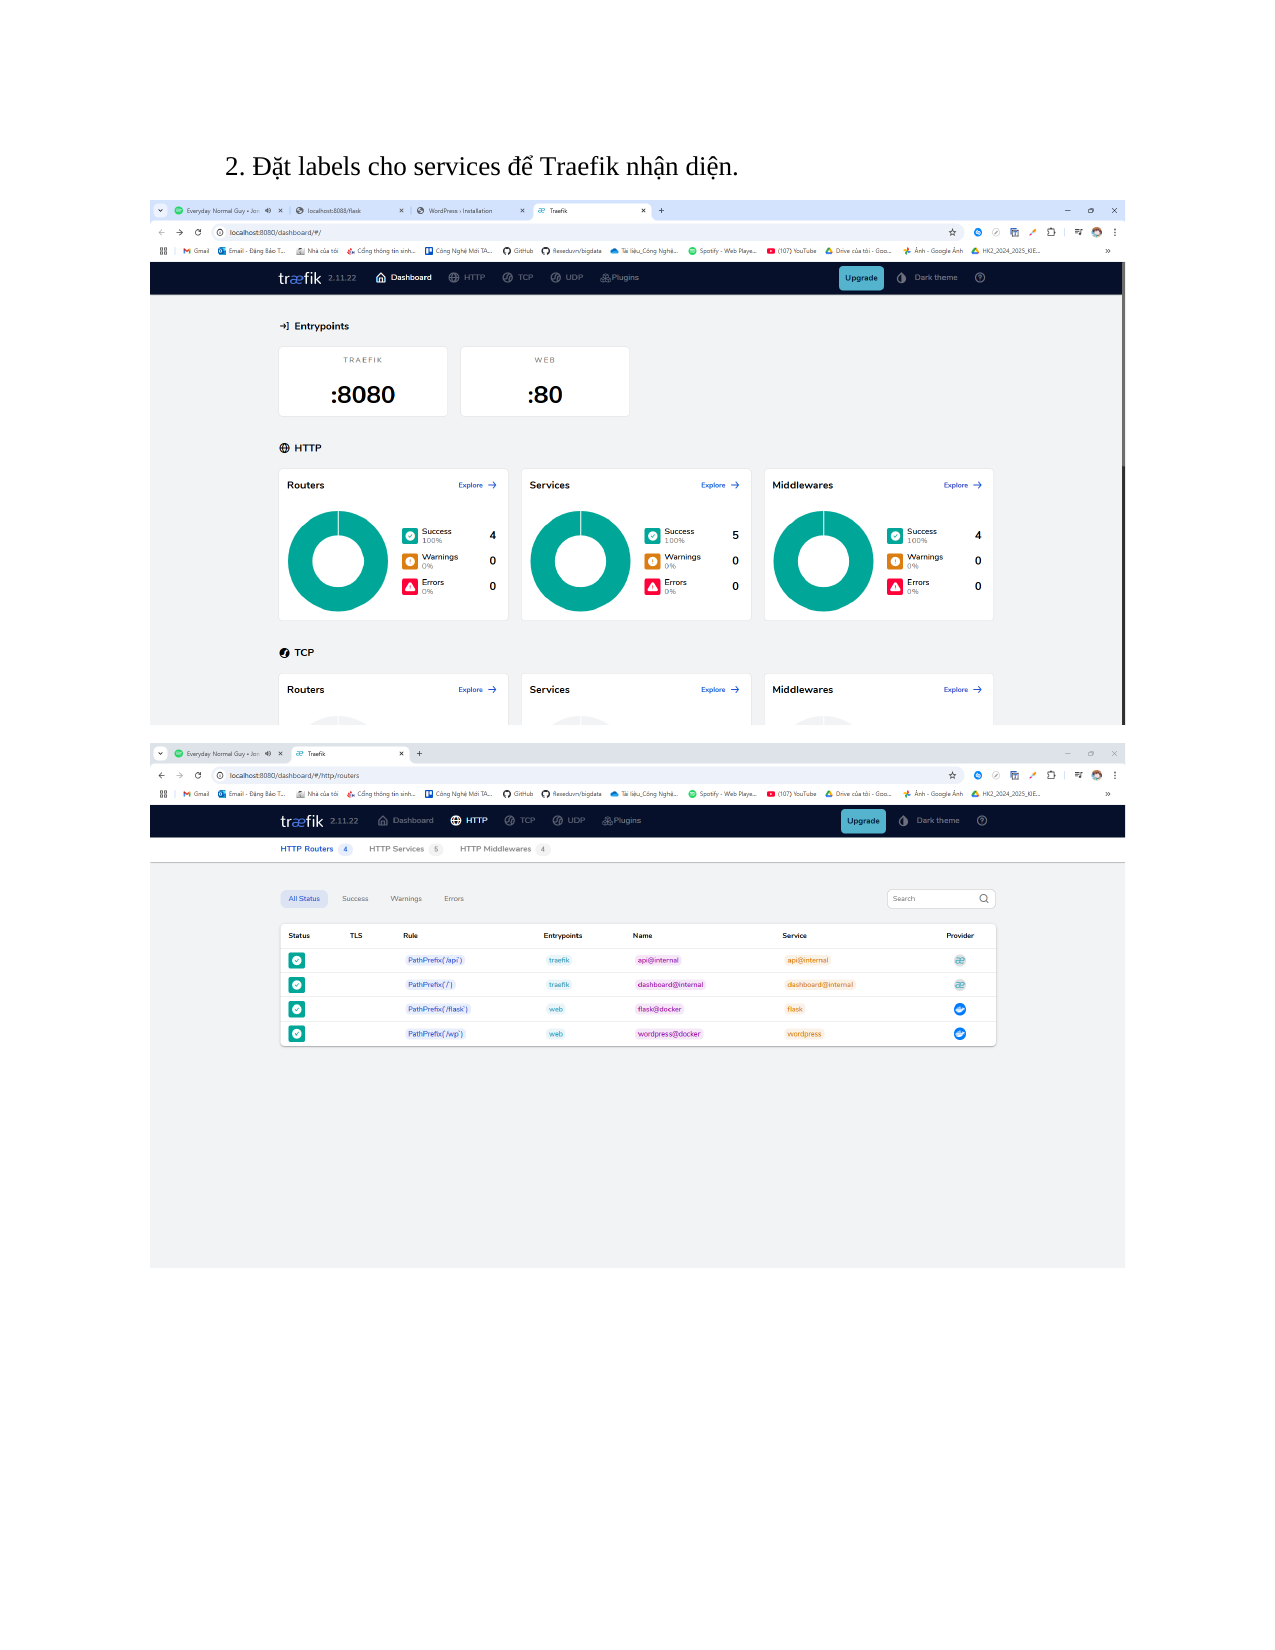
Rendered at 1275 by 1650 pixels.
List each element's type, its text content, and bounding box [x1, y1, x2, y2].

picture [150, 743, 1125, 1268]
text 2. Đặt labels cho services để Traefik nhận diện. [150, 150, 1125, 181]
picture [150, 200, 1125, 725]
